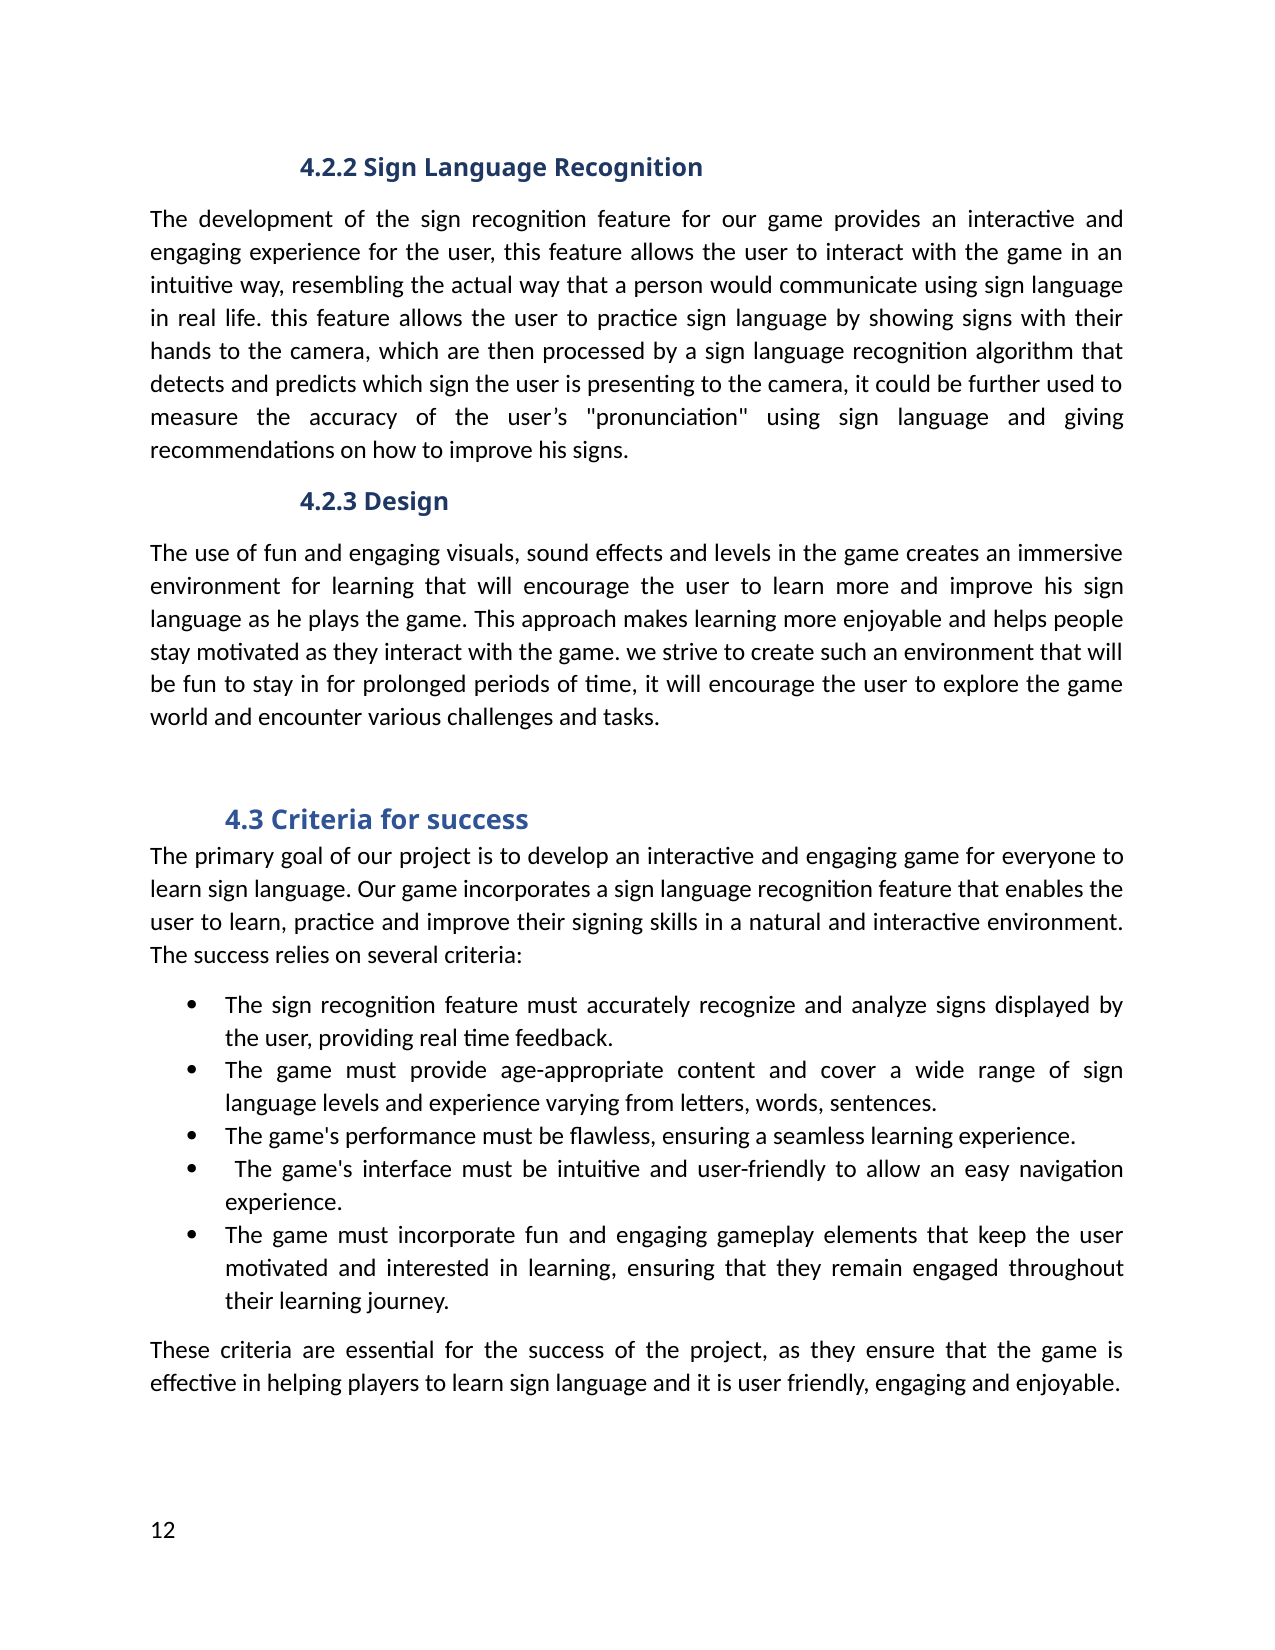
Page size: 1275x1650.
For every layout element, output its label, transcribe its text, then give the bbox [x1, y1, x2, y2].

subtitle 4.3 Criteria for success [225, 801, 1125, 837]
list The sign recognition feature must accurately recognize and analyze signs displayed by the user, providing real time feedback. [187, 989, 1125, 1052]
subtitle 4.2.3 Design [300, 483, 1125, 517]
text The primary goal of our project is to develop an interactive and engaging game for everyone to learn sign language. Our game incorporates a sign language recognition feature that enables the user to learn, practice and improve their signing skills in a natural and interactive environment. The success relies on several criteria: [150, 840, 1125, 970]
subtitle 4.2.2 Sign Language Recognition [300, 150, 1125, 184]
list The game's interface must be intuitive and user-friendly to allow an easy navigation experience. [187, 1153, 1125, 1217]
list The game must incorporate fun and engaging gameplay elements that keep the user motivated and interested in learning, ensuring that they remain engaged throughout their learning journey. [187, 1219, 1125, 1316]
list The game must provide age-appropriate content and cover a wide range of sign language levels and experience varying from letters, words, sentences. [187, 1054, 1125, 1118]
text These criteria are essential for the success of the project, as they ensure that the game is effective in helping players to learn sign language and it is user friendly, engaging and enjoyable. [150, 1334, 1125, 1398]
text The use of fun and engaging visuals, sound effects and levels in the game creates an immersive environment for learning that will encourage the user to learn more and improve his sign language as he plays the game. This approach makes learning more enjoyable and helps people stay motivated as they interact with the game. we strive to create such an environment that will be fun to stay in for prolonged periods of time, it will encourage the user to explore the game world and encounter various challenges and tasks. [150, 537, 1125, 732]
list The game's performance must be flawless, ensuring a seamless learning experience. [187, 1120, 1125, 1151]
text The development of the sign recognition feature for our game provides an interactive and engaging experience for the user, this feature allows the user to interact with the game in an intuitive way, resembling the actual way that a person would communicate using sign language in real life. this feature allows the user to practice sign language by showing signs with their hands to the camera, which are then processed by a sign language recognition algorithm that detects and predicts which sign the user is presenting to the camera, it could be further used to measure the accuracy of the user’s "pronunciation" using sign language and giving recommendations on how to improve his signs. [150, 203, 1125, 464]
